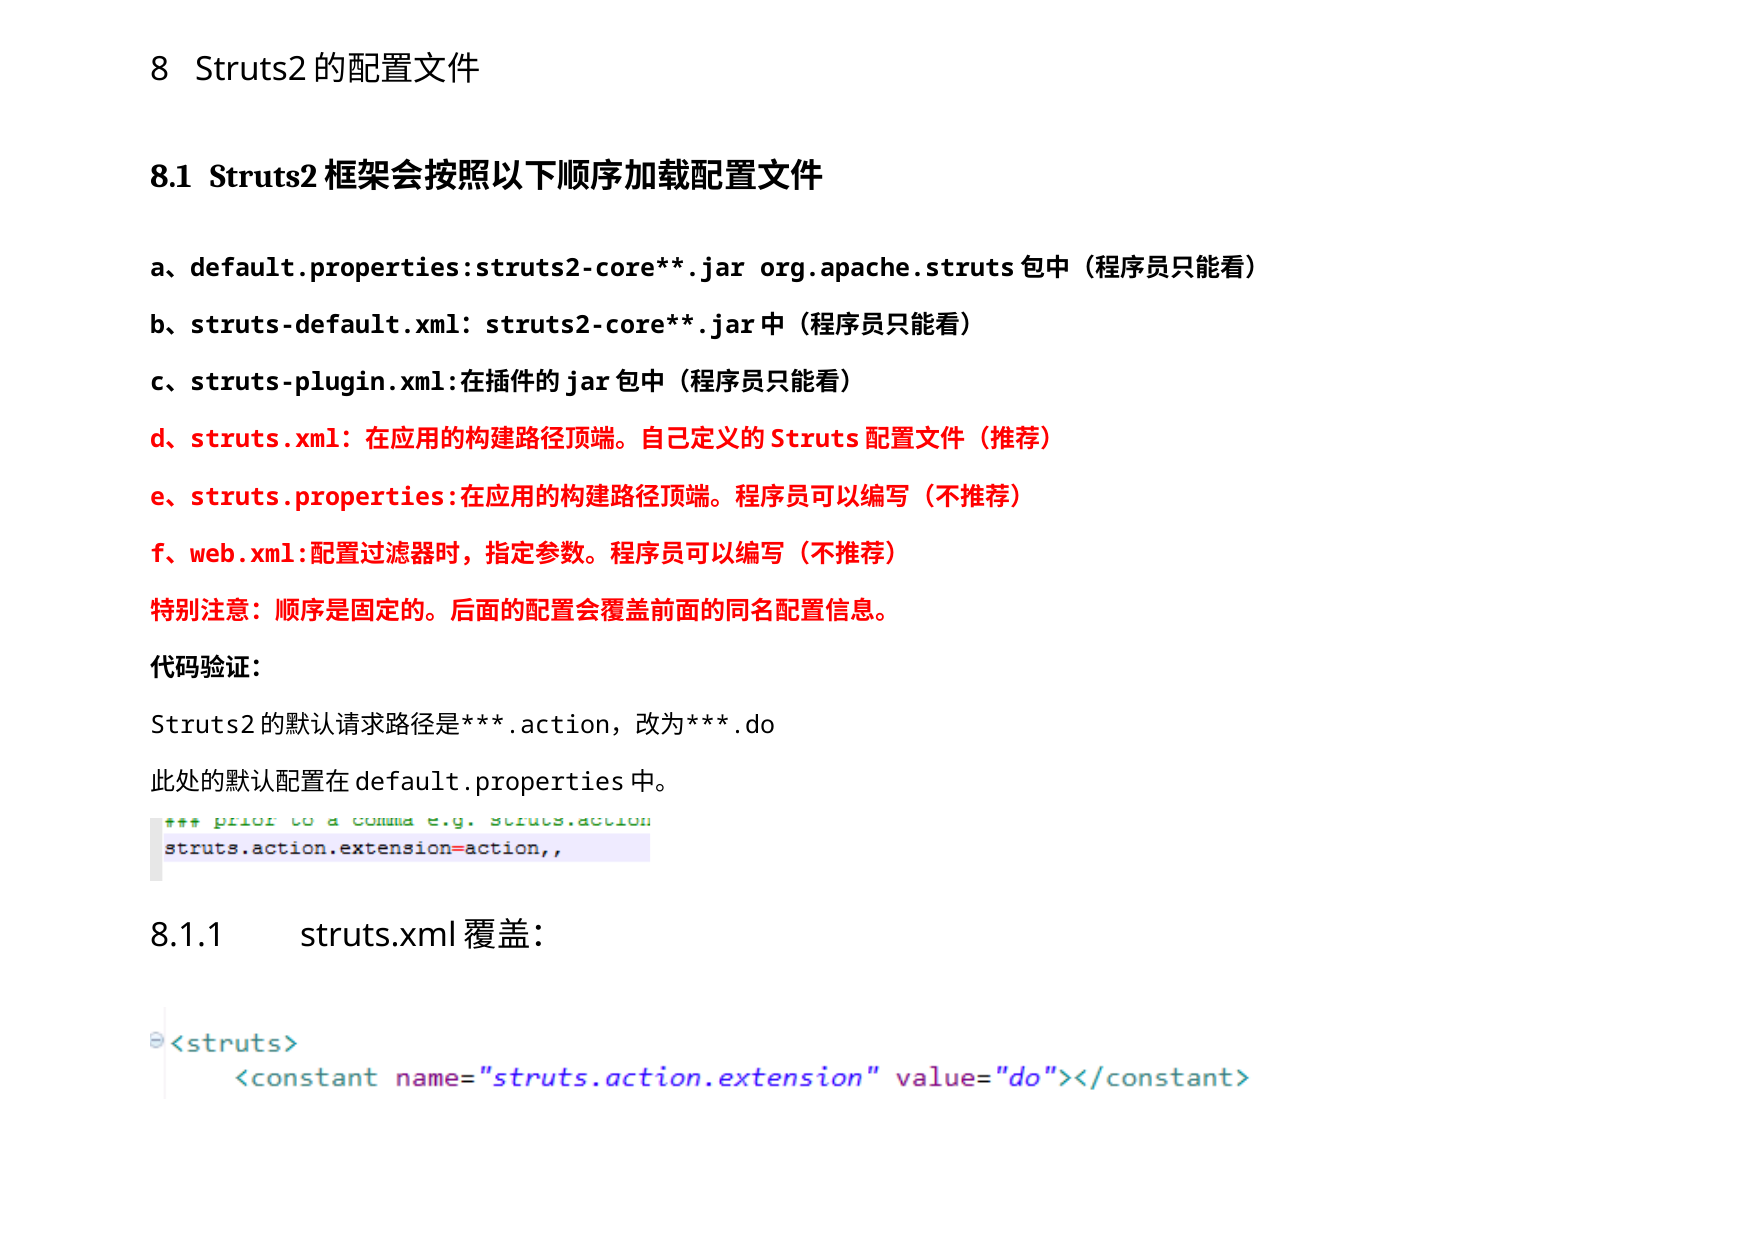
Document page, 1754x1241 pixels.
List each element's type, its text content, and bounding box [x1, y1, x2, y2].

text e、struts.properties:在应用的构建路径顶端。程序员可以编写（不推荐） [150, 476, 1636, 512]
subtitle struts.xml覆盖： [150, 908, 1636, 957]
picture [150, 1007, 1299, 1099]
subtitle Struts2的配置文件 [150, 41, 1636, 90]
text c、struts-plugin.xml:在插件的jar包中（程序员只能看） [150, 362, 1636, 398]
text b、struts-default.xml：struts2-core**.jar中（程序员只能看） [150, 305, 1636, 341]
text Struts2的默认请求路径是***.action，改为***.do [150, 704, 1636, 741]
subtitle Struts2框架会按照以下顺序加载配置文件 [150, 148, 1636, 197]
picture [150, 818, 650, 881]
text d、struts.xml：在应用的构建路径顶端。自己定义的Struts配置文件（推荐） [150, 419, 1636, 455]
text 特别注意：顺序是固定的。后面的配置会覆盖前面的同名配置信息。 [150, 590, 1636, 626]
text 代码验证： [150, 647, 1636, 683]
text 此处的默认配置在default.properties中。 [150, 761, 1636, 798]
text a、default.properties:struts2-core**.jar org.apache.struts包中（程序员只能看） [150, 248, 1636, 284]
text f、web.xml:配置过滤器时，指定参数。程序员可以编写（不推荐） [150, 533, 1636, 569]
